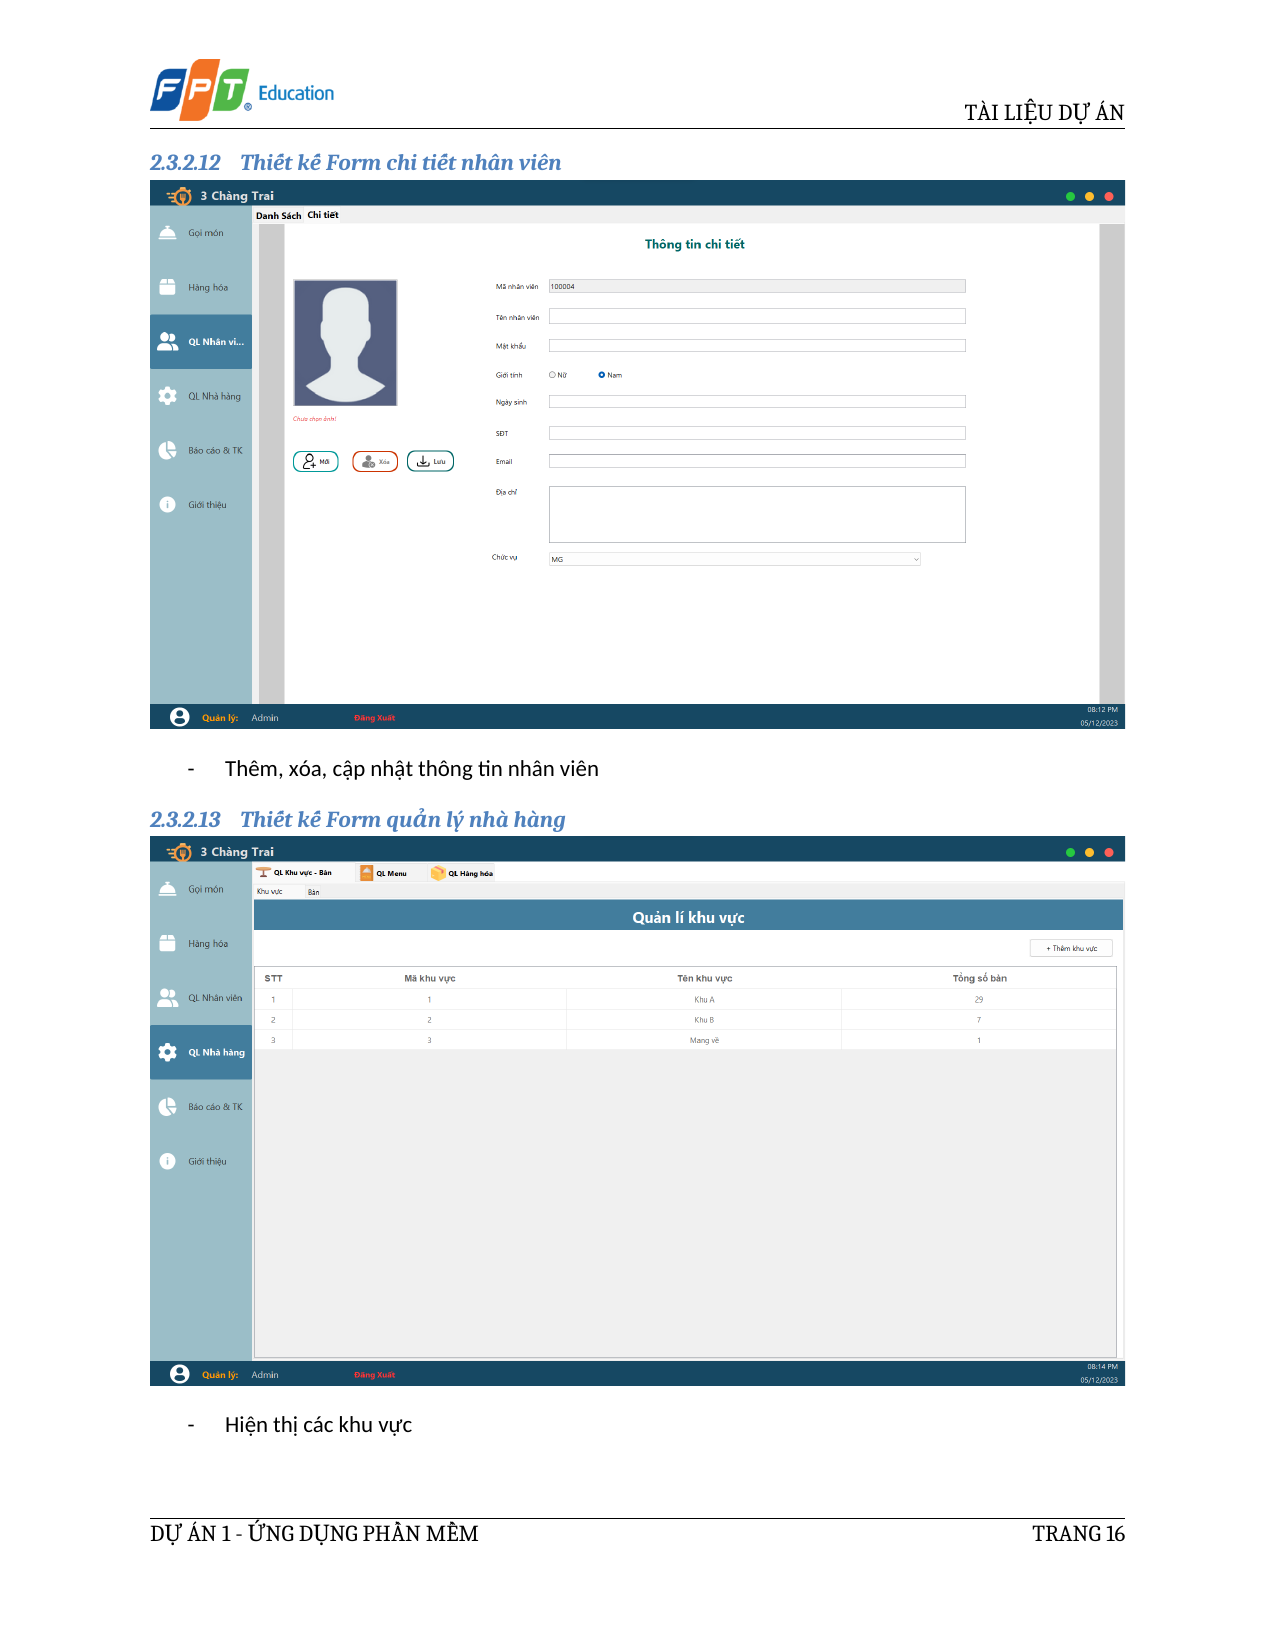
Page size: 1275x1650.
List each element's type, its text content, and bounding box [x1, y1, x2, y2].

picture [150, 836, 1125, 1386]
list Hiện thị các khu vực [187, 1410, 1125, 1438]
subtitle Thiết kế Form chi tiết nhân viên [150, 150, 1125, 176]
picture [150, 180, 1125, 729]
picture [150, 59, 336, 121]
subtitle Thiết kế Form quản lý nhà hàng [150, 807, 1125, 833]
list Thêm, xóa, cập nhật thông tin nhân viên [187, 754, 1125, 782]
